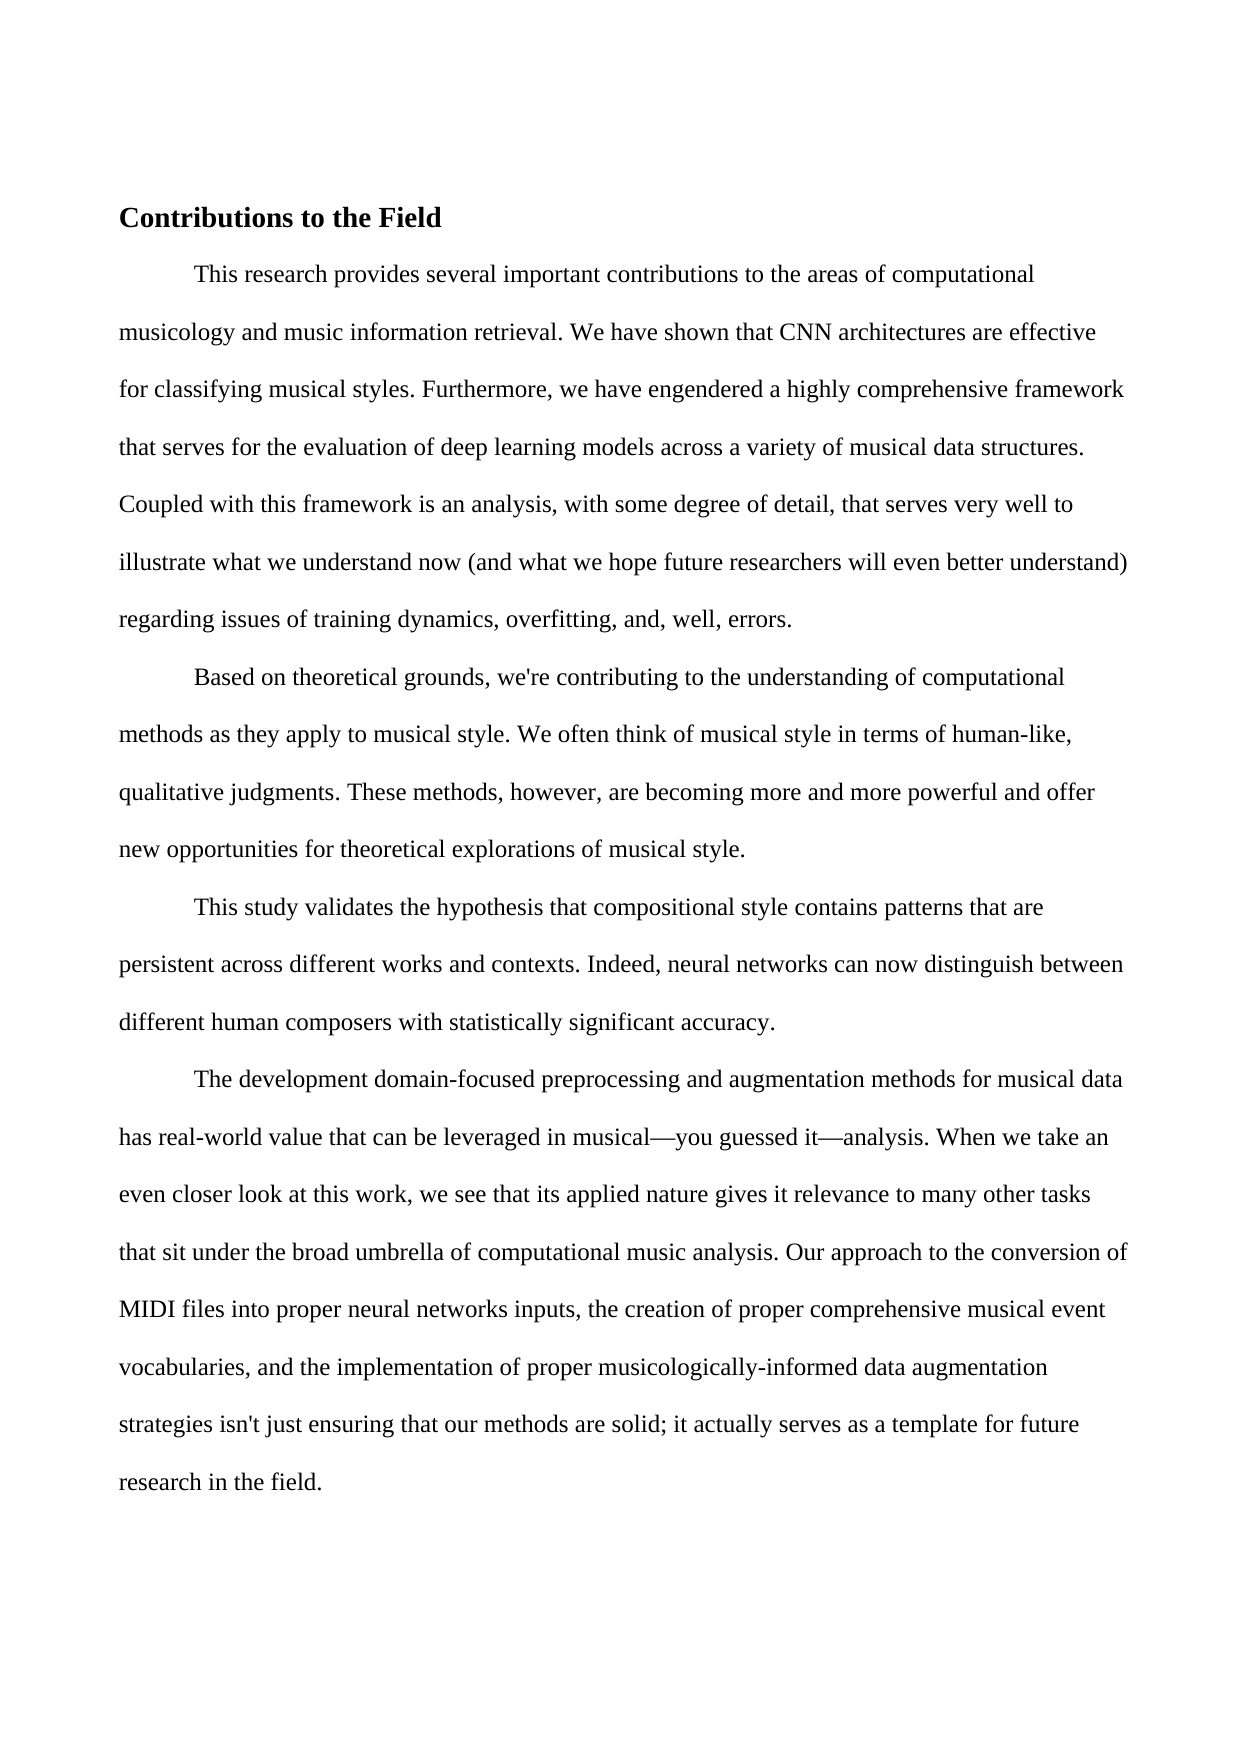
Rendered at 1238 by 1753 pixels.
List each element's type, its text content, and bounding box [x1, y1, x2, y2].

text This study validates the hypothesis that compositional style contains patterns that are persistent across different works and contexts. Indeed, neural networks can now distinguish between different human composers with statistically significant accuracy. [118, 892, 1129, 1035]
text Based on theoretical grounds, we're contributing to the understanding of computational methods as they apply to musical style. We often think of musical style in terms of human-like, qualitative judgments. These methods, however, are becoming more and more powerful and offer new opportunities for theoretical explorations of musical style. [118, 662, 1129, 863]
subtitle Contributions to the Field [118, 201, 1129, 234]
text The development domain-focused preprocessing and augmentation methods for musical data has real-world value that can be leveraged in musical—you guessed it—analysis. When we take an even closer look at this work, we see that its applied nature gives it relevance to many other tasks that sit under the broad umbrella of computational music analysis. Our approach to the conversion of MIDI files into proper neural networks inputs, the creation of proper comprehensive musical event vocabularies, and the implementation of proper musicologically-informed data augmentation strategies isn't just ensuring that our methods are solid; it actually serves as a template for future research in the field. [118, 1064, 1129, 1495]
text This research provides several important contributions to the areas of computational musicology and music information retrieval. We have shown that CNN architectures are effective for classifying musical styles. Furthermore, we have engendered a highly comprehensive framework that serves for the evaluation of deep learning models across a variety of musical data structures. Coupled with this framework is an analysis, with some degree of detail, that serves very well to illustrate what we understand now (and what we hope future researchers will even better understand) regarding issues of training dynamics, overfitting, and, well, errors. [118, 259, 1129, 633]
